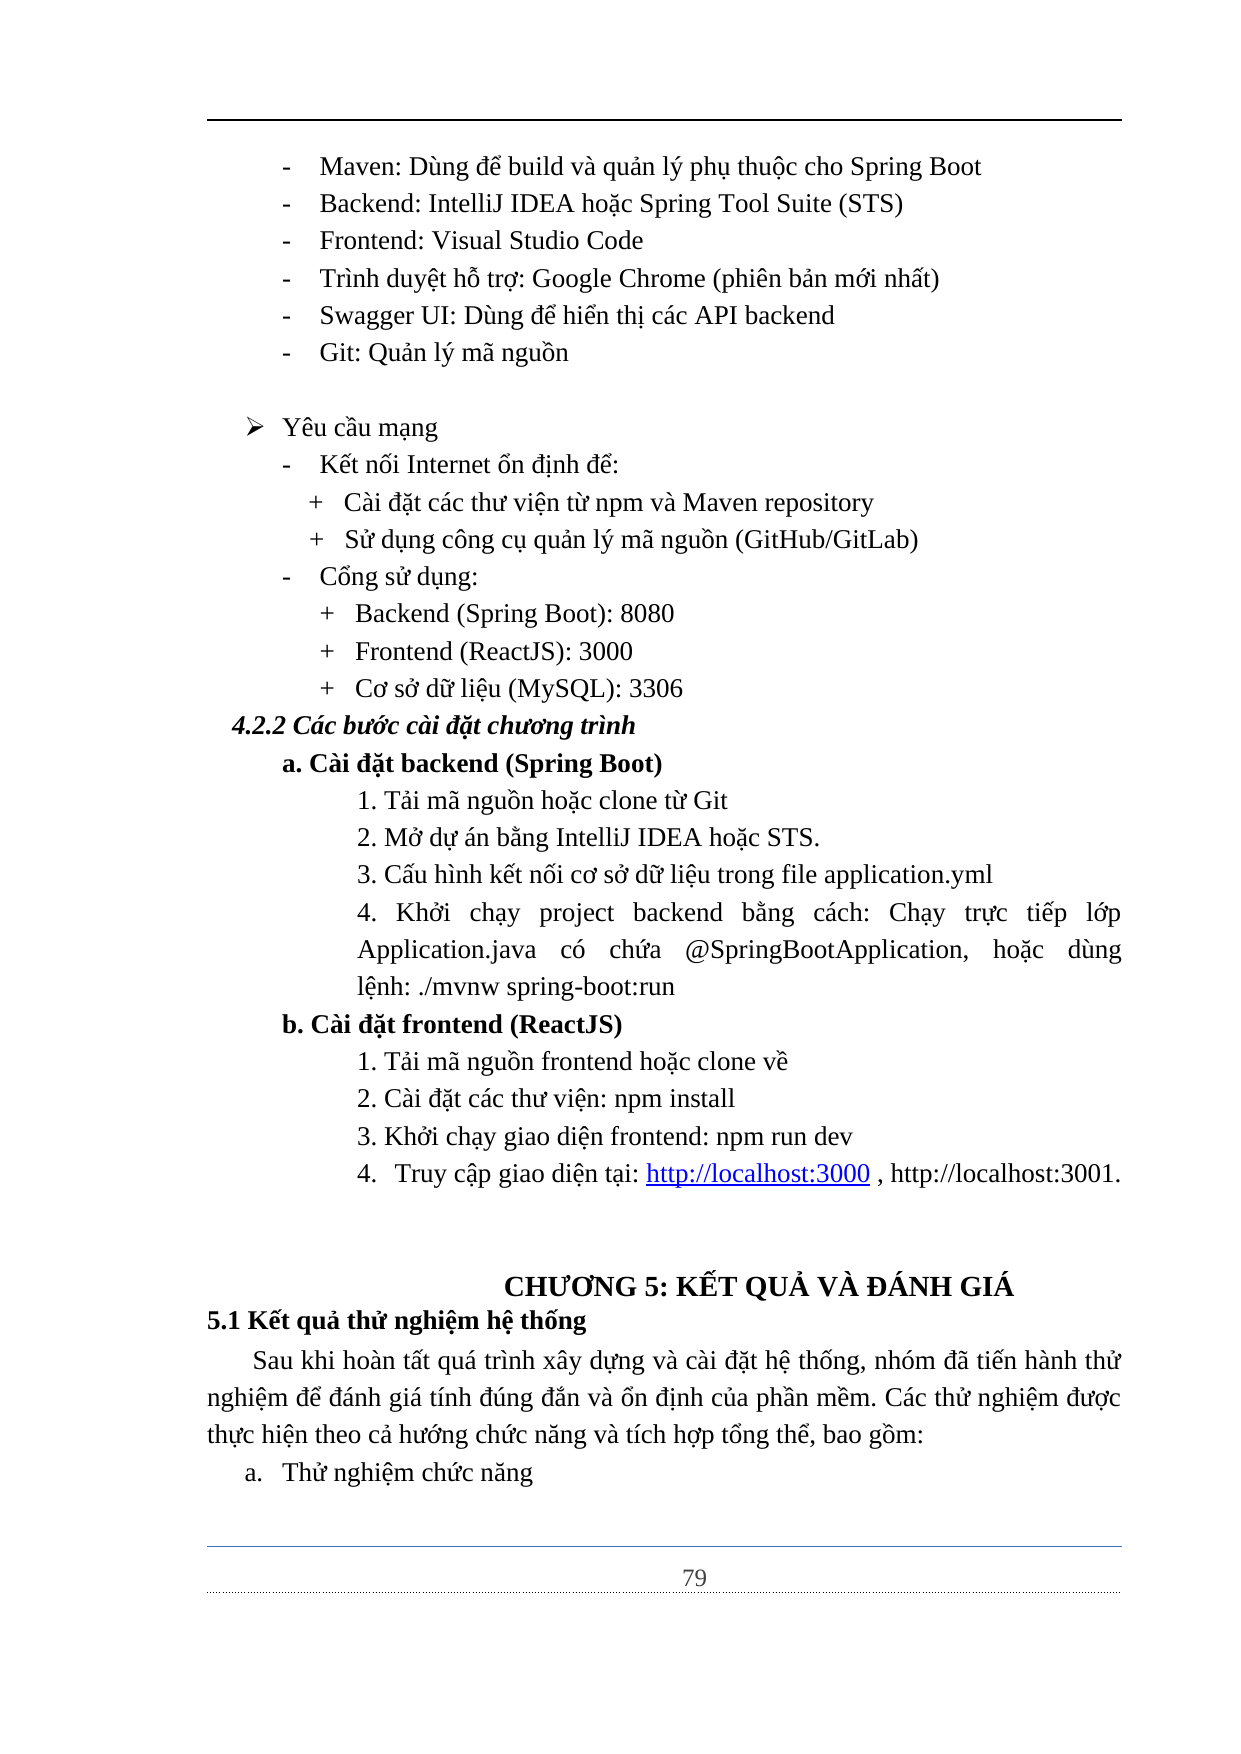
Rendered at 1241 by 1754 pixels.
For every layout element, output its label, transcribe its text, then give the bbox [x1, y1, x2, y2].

text + Cài đặt các thư viện từ npm và Maven repository [207, 486, 1122, 517]
list Trình duyệt hỗ trợ: Google Chrome (phiên bản mới nhất) [282, 262, 1122, 293]
list Maven: Dùng để build và quản lý phụ thuộc cho Spring Boot [282, 150, 1122, 181]
list Truy cập giao diện tại: http://localhost:3000 , http://localhost:3001. [357, 1157, 1122, 1188]
text 2. Cài đặt các thư viện: npm install [357, 1082, 1122, 1113]
list Cổng sử dụng: [282, 560, 1122, 591]
text 3. Cấu hình kết nối cơ sở dữ liệu trong file application.yml [357, 858, 1122, 890]
list Git: Quản lý mã nguồn [282, 336, 1122, 367]
subtitle 4.2.2 Các bước cài đặt chương trình [232, 709, 1122, 741]
subtitle 5.1 Kết quả thử nghiệm hệ thống [207, 1304, 1122, 1336]
list Frontend: Visual Studio Code [282, 224, 1122, 256]
text + Sử dụng công cụ quản lý mã nguồn (GitHub/GitLab) [282, 523, 1122, 554]
text 1. Tải mã nguồn frontend hoặc clone về [357, 1045, 1122, 1076]
text a. Cài đặt backend (Spring Boot) [244, 747, 1122, 778]
list Kết nối Internet ổn định để: [282, 448, 1122, 479]
text 2. Mở dự án bằng IntelliJ IDEA hoặc STS. [357, 821, 1122, 852]
text 3. Khởi chạy giao diện frontend: npm run dev [357, 1119, 1122, 1151]
text + Frontend (ReactJS): 3000 [319, 635, 1122, 666]
list Swagger UI: Dùng để hiển thị các API backend [282, 299, 1122, 330]
text Sau khi hoàn tất quá trình xây dựng và cài đặt hệ thống, nhóm đã tiến hành thử nghiệm để đánh giá tính đúng đắn và ổn định của phần mềm. Các thử nghiệm được thực hiện theo cả hướng chức năng và tích hợp tổng thể, bao gồm: [207, 1344, 1122, 1449]
list Backend: IntelliJ IDEA hoặc Spring Tool Suite (STS) [282, 187, 1122, 218]
text 1. Tải mã nguồn hoặc clone từ Git [357, 784, 1122, 815]
list Thử nghiệm chức năng [244, 1456, 1122, 1487]
text + Cơ sở dữ liệu (MySQL): 3306 [319, 672, 1122, 703]
subtitle CHƯƠNG 5: KẾT QUẢ VÀ ĐÁNH GIÁ [207, 1269, 1122, 1302]
text b. Cài đặt frontend (ReactJS) [251, 1008, 1122, 1039]
list Yêu cầu mạng [244, 411, 1122, 442]
text 4. Khởi chạy project backend bằng cách: Chạy trực tiếp lớp Application.java có chứa @SpringBootApplication, hoặc dùng lệnh: ./mvnw spring-boot:run [357, 896, 1122, 1002]
text + Backend (Spring Boot): 8080 [319, 597, 1122, 629]
